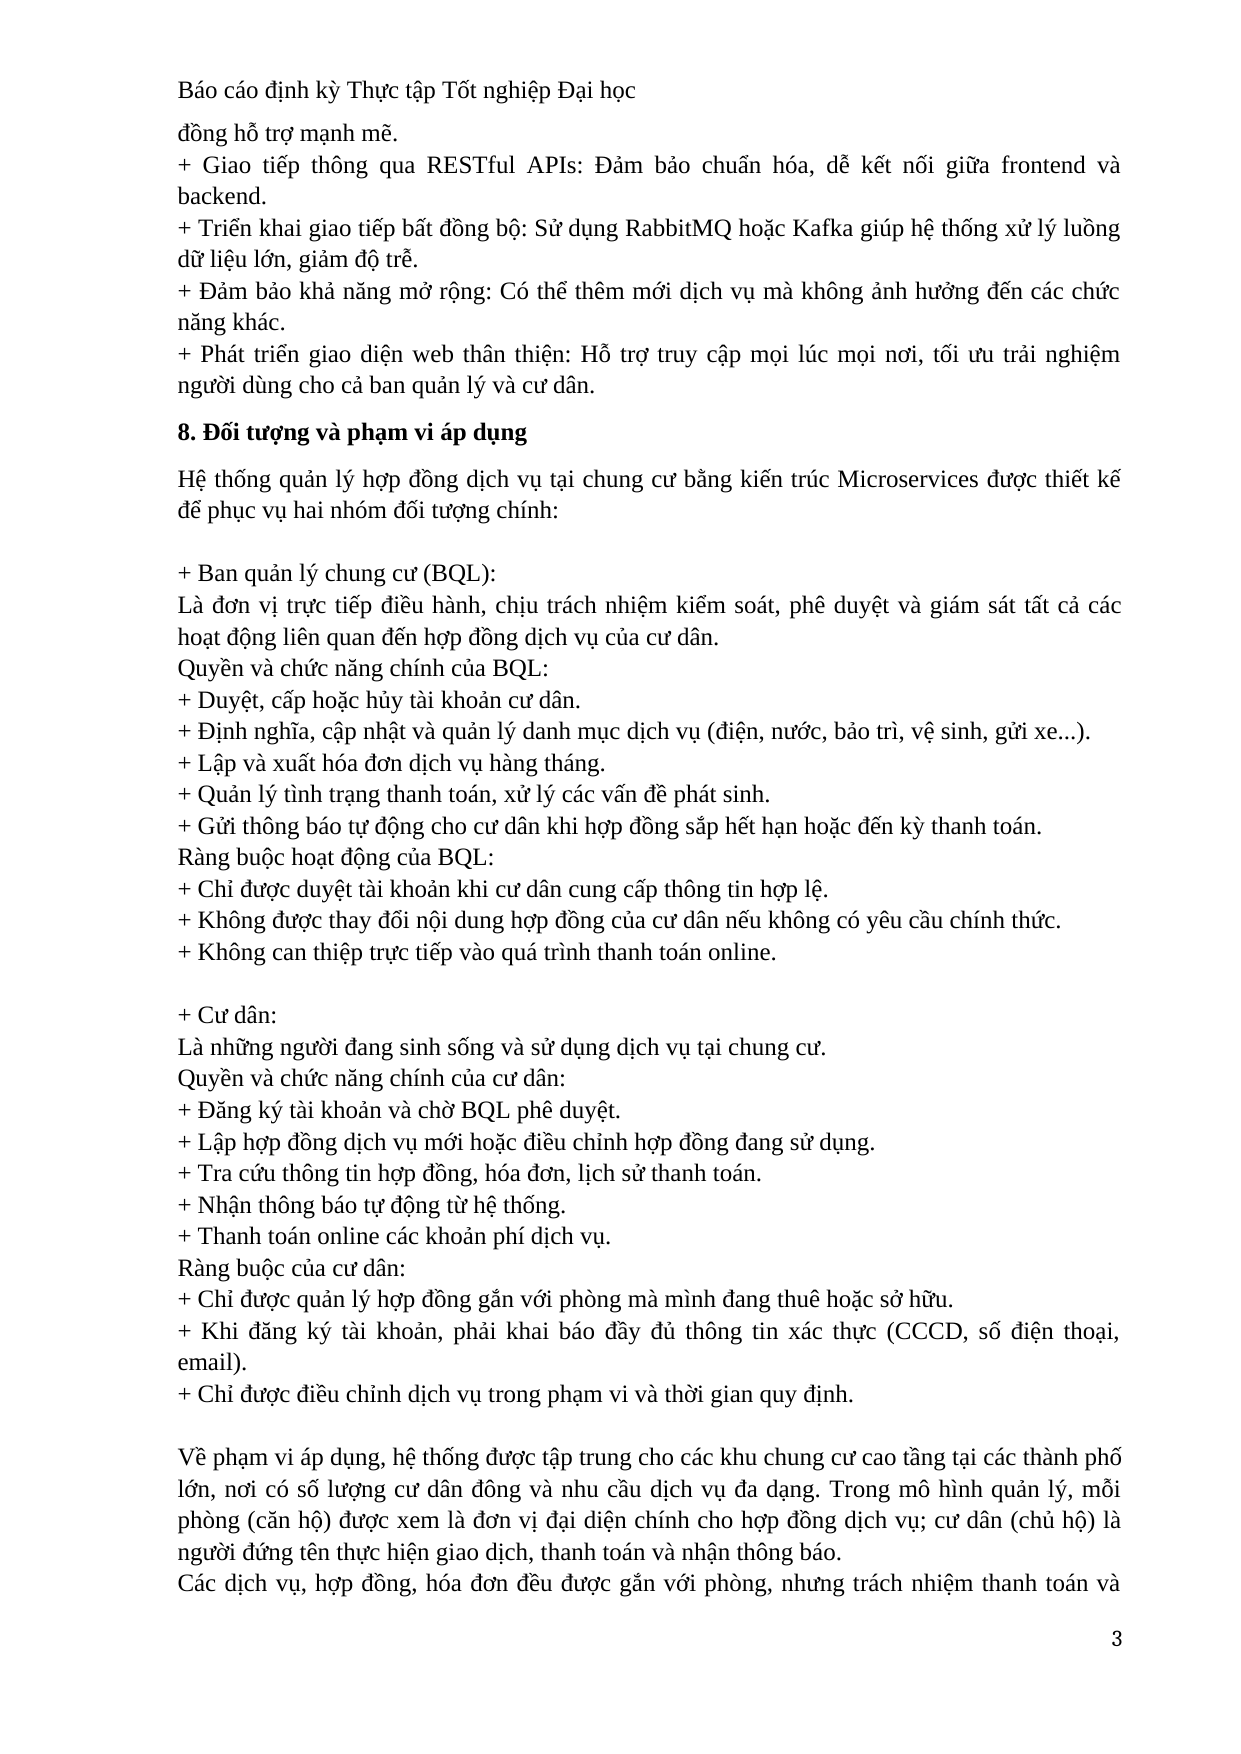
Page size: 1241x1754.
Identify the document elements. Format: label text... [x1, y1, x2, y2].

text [177, 464, 1122, 1597]
subtitle 8. Đối tượng và phạm vi áp dụng [177, 417, 1122, 446]
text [177, 118, 1122, 399]
